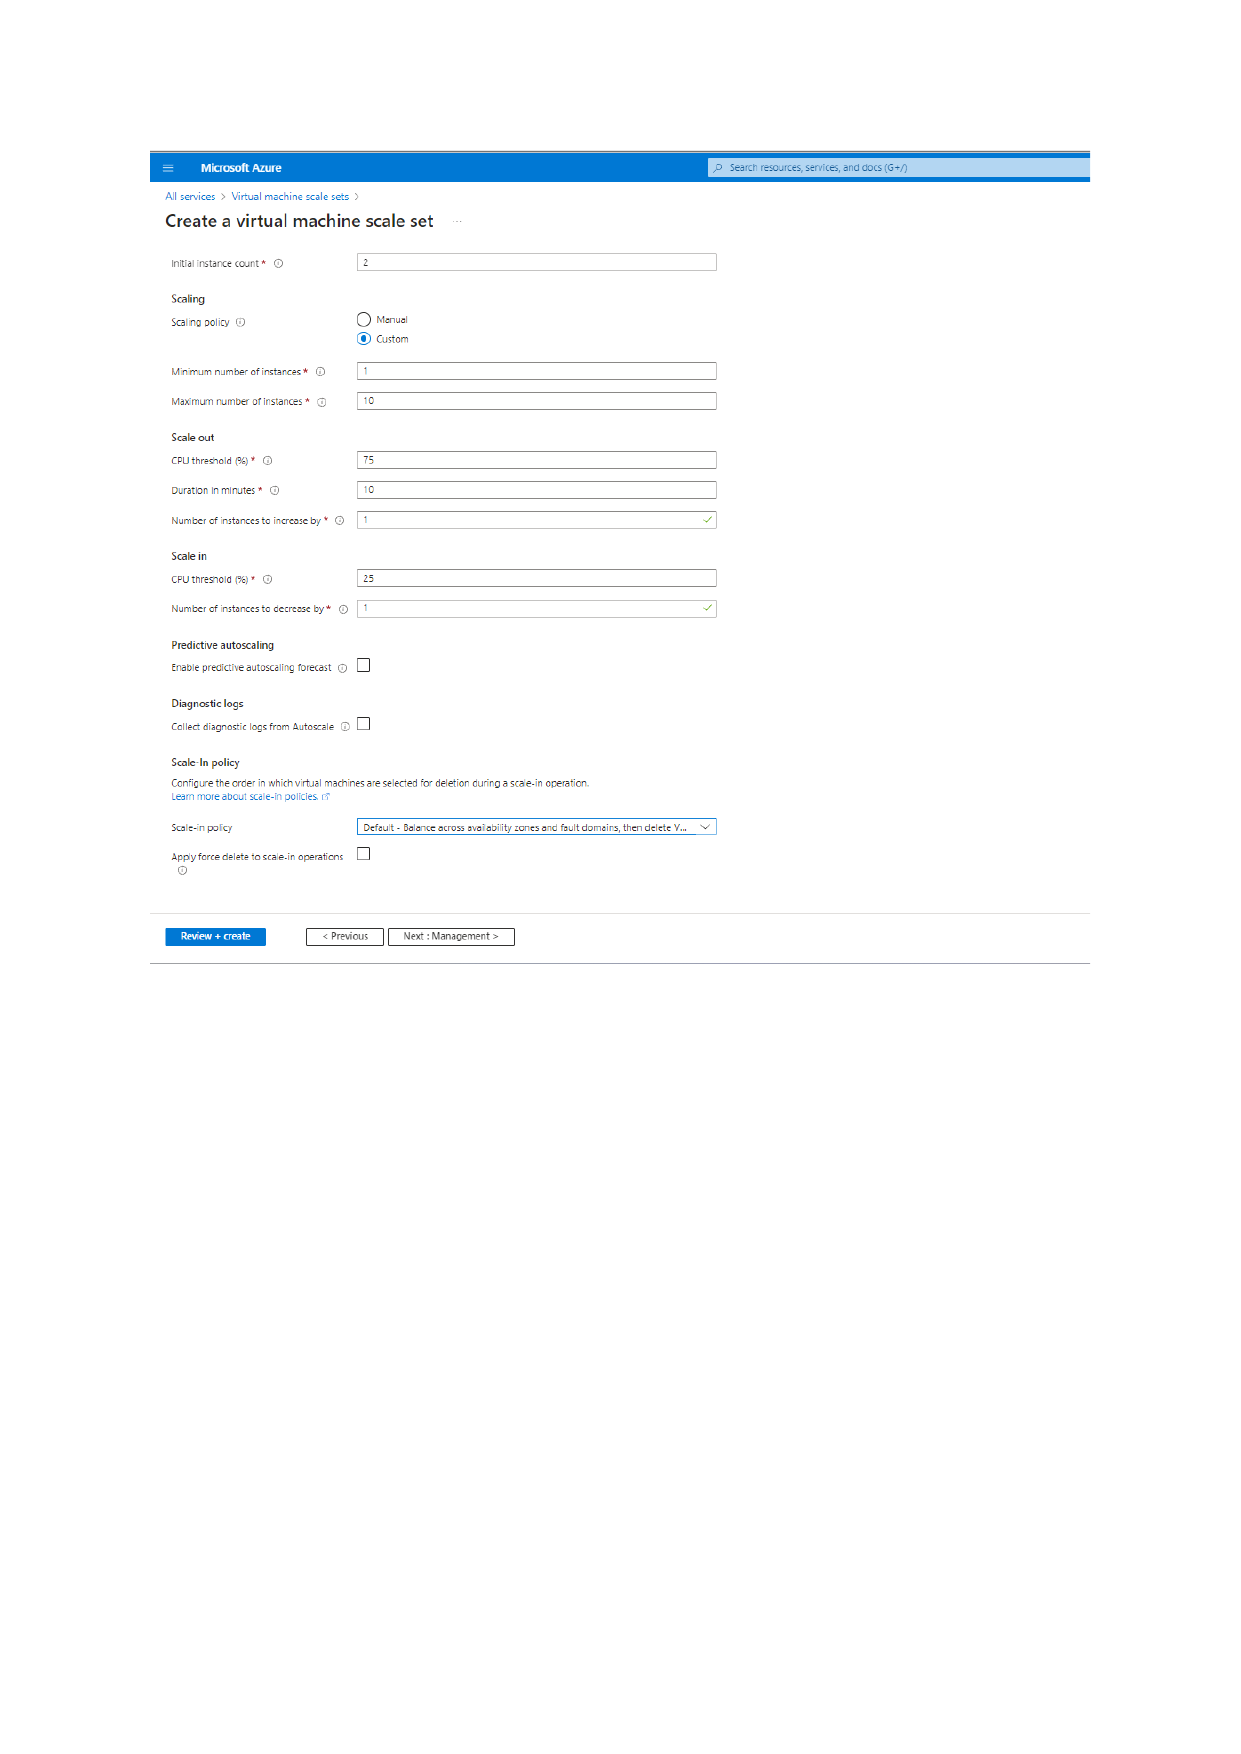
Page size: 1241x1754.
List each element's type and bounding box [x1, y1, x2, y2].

picture [150, 150, 1091, 964]
